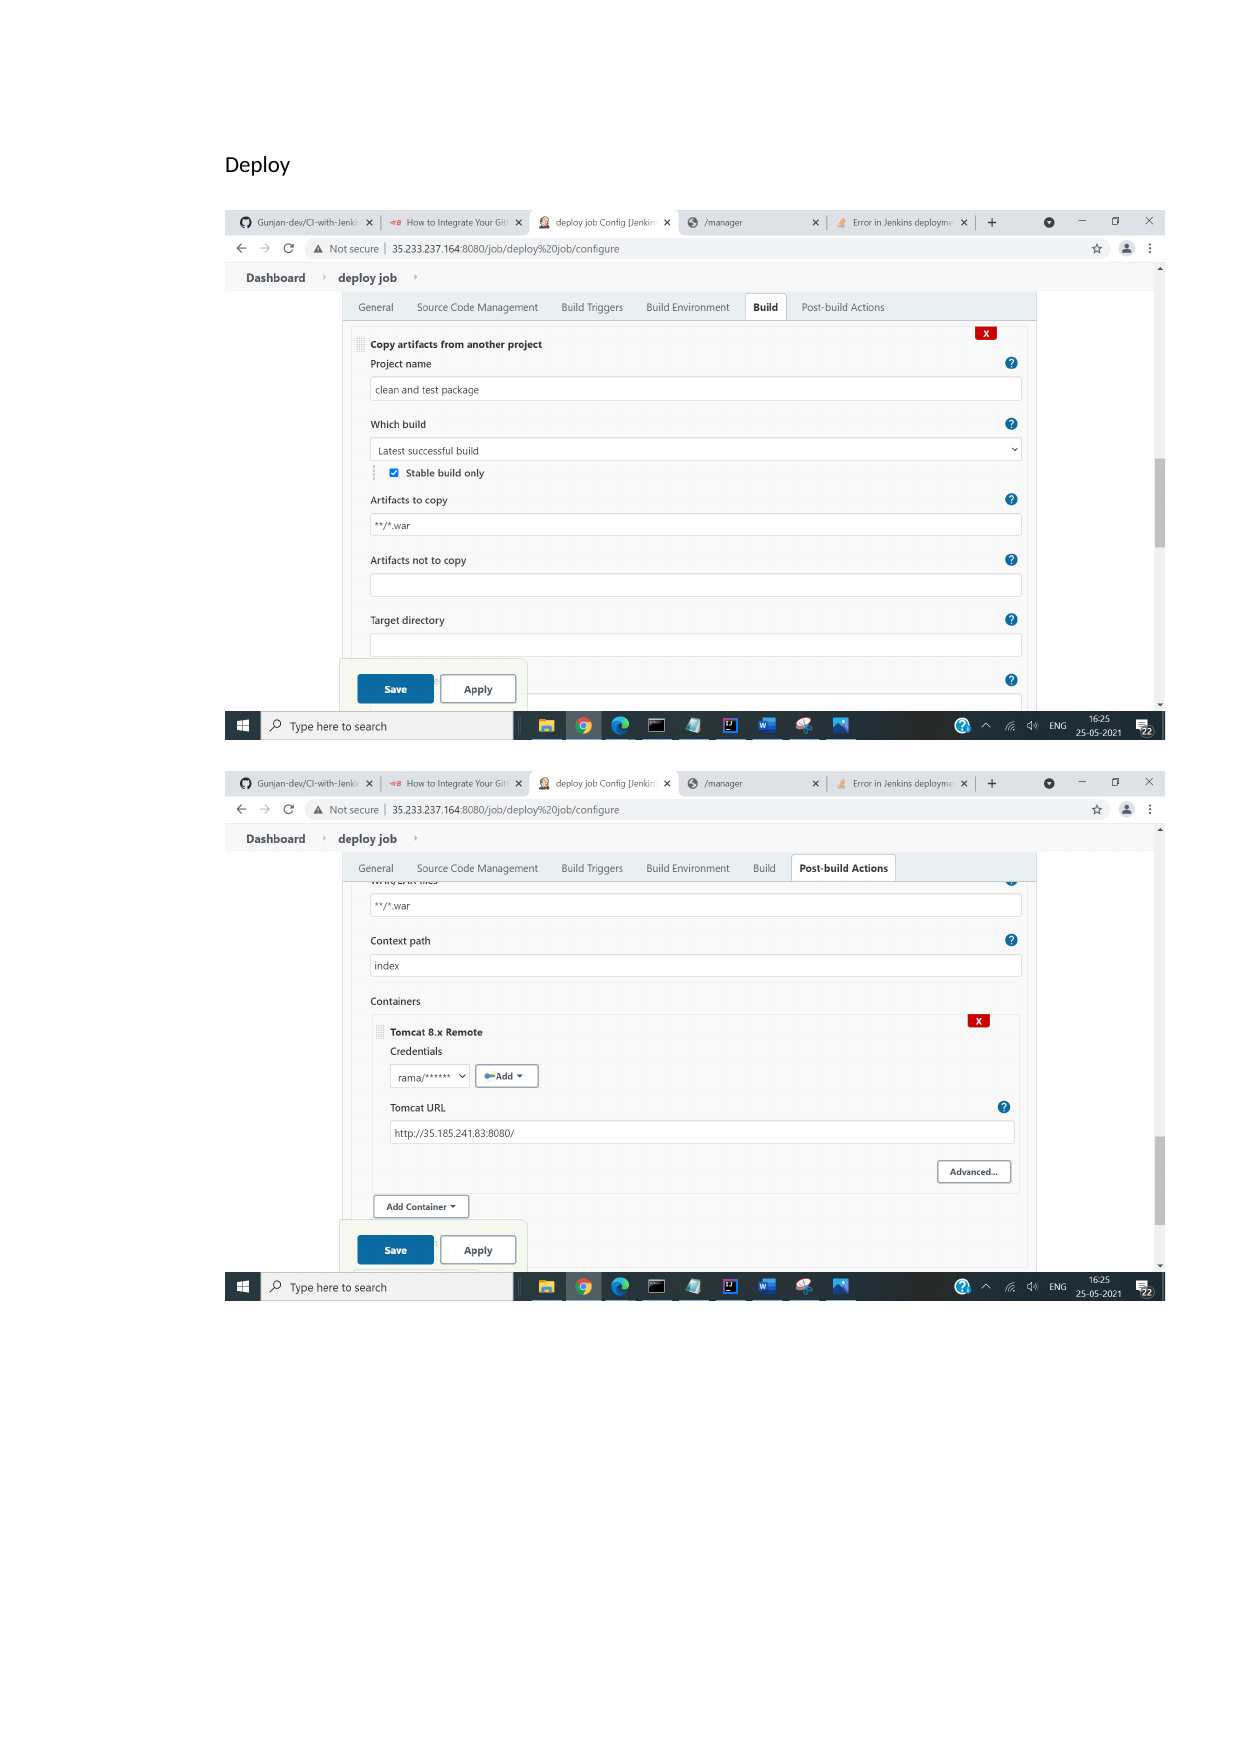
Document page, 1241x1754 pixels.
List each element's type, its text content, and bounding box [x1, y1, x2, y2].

picture [225, 771, 1166, 1301]
picture [225, 210, 1166, 740]
list Deploy [225, 150, 1090, 178]
